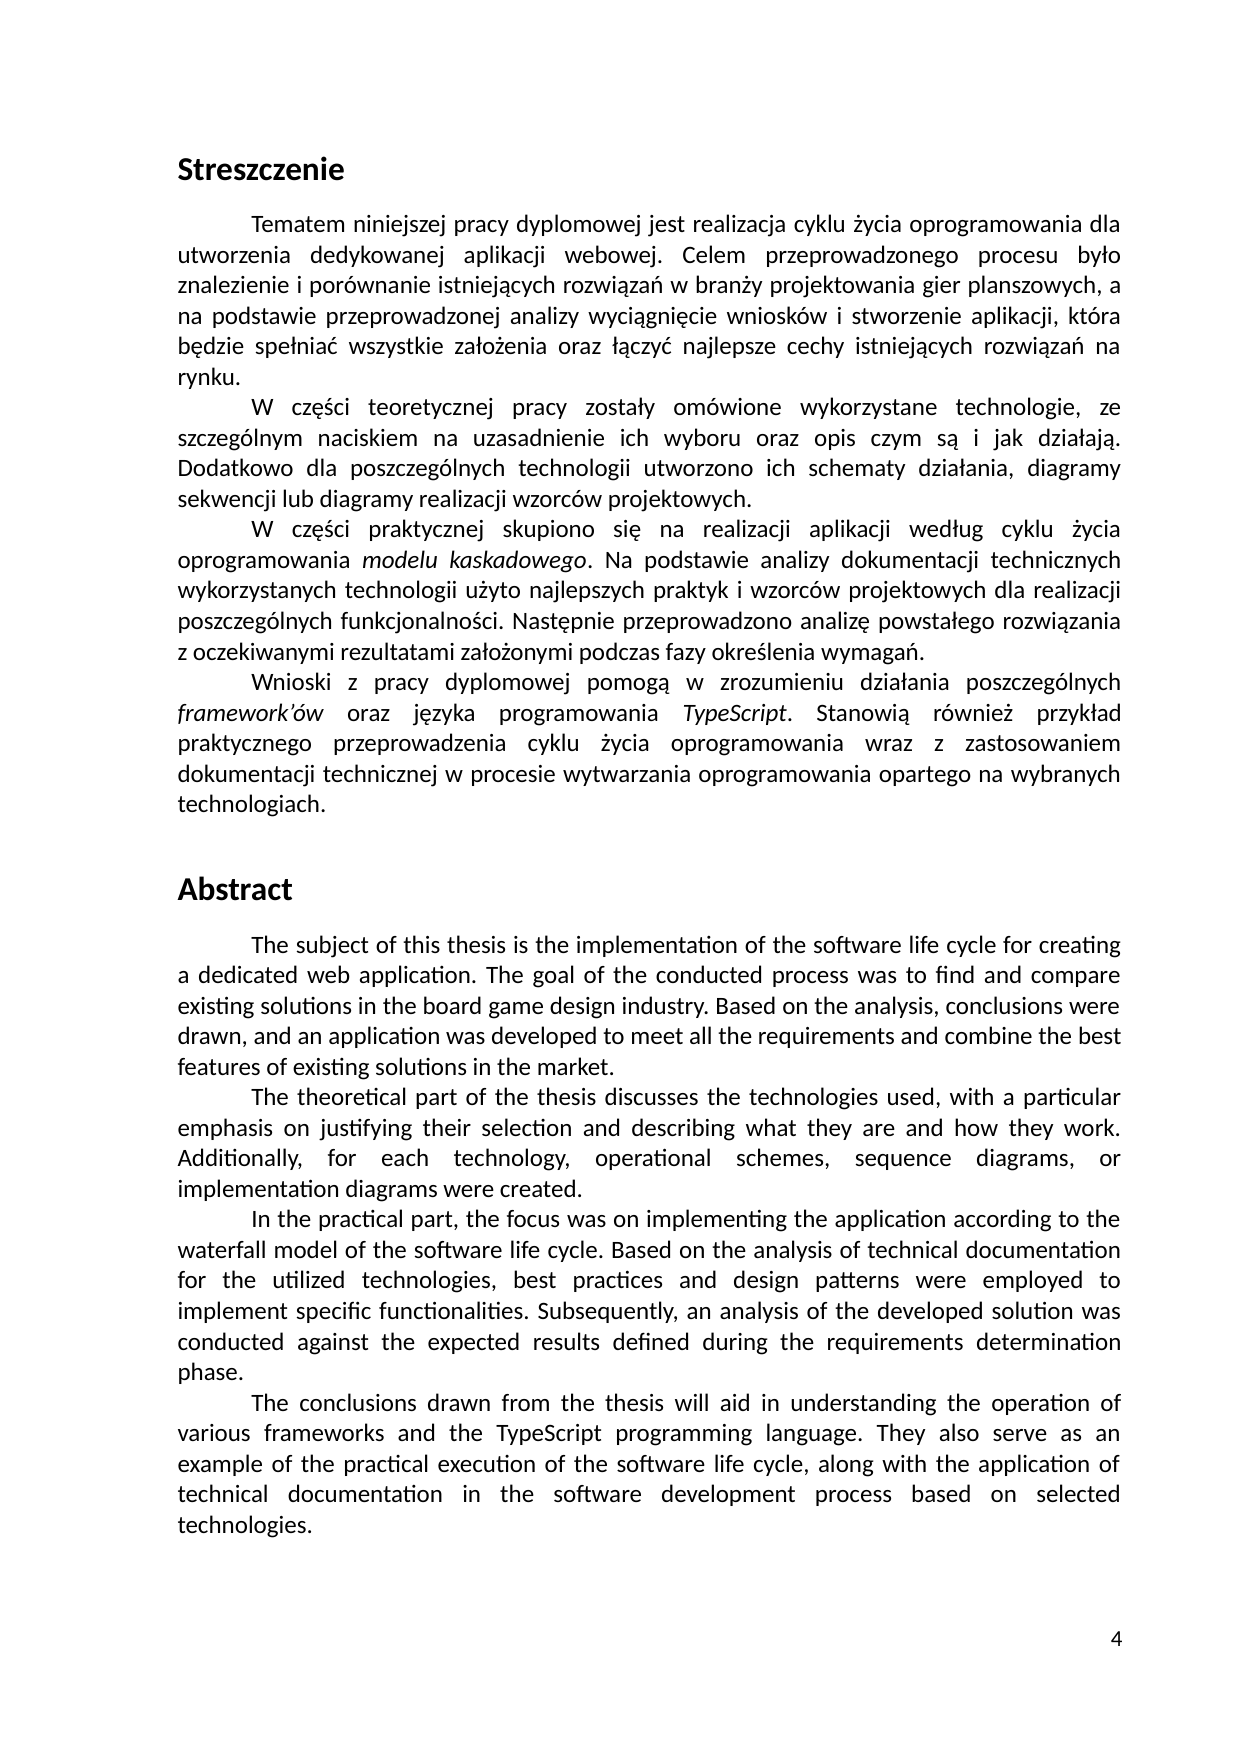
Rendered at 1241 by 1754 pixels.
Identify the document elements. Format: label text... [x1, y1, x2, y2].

text Streszczenie [177, 148, 1122, 188]
text W części teoretycznej pracy zostały omówione wykorzystane technologie, ze szczególnym naciskiem na uzasadnienie ich wyboru oraz opis czym są i jak działają. Dodatkowo dla poszczególnych technologii utworzono ich schematy działania, diagramy sekwencji lub diagramy realizacji wzorców projektowych. [177, 391, 1122, 513]
text In the practical part, the focus was on implementing the application according to the waterfall model of the software life cycle. Based on the analysis of technical documentation for the utilized technologies, best practices and design patterns were employed to implement specific functionalities. Subsequently, an analysis of the developed solution was conducted against the expected results defined during the requirements determination phase. [177, 1204, 1122, 1387]
text Tematem niniejszej pracy dyplomowej jest realizacja cyklu życia oprogramowania dla utworzenia dedykowanej aplikacji webowej. Celem przeprowadzonego procesu było znalezienie i porównanie istniejących rozwiązań w branży projektowania gier planszowych, a na podstawie przeprowadzonej analizy wyciągnięcie wniosków i stworzenie aplikacji, która będzie spełniać wszystkie założenia oraz łączyć najlepsze cechy istniejących rozwiązań na rynku. [177, 208, 1122, 391]
text The theoretical part of the thesis discusses the technologies used, with a particular emphasis on justifying their selection and describing what they are and how they work. Additionally, for each technology, operational schemes, sequence diagrams, or implementation diagrams were created. [177, 1082, 1122, 1204]
text The subject of this thesis is the implementation of the software life cycle for creating a dedicated web application. The goal of the conducted process was to find and compare existing solutions in the board game design industry. Based on the analysis, conclusions were drawn, and an application was developed to meet all the requirements and combine the best features of existing solutions in the market. [177, 929, 1122, 1082]
text Abstract [177, 868, 1122, 909]
text The conclusions drawn from the thesis will aid in understanding the operation of various frameworks and the TypeScript programming language. They also serve as an example of the practical execution of the software life cycle, along with the application of technical documentation in the software development process based on selected technologies. [177, 1387, 1122, 1539]
text Wnioski z pracy dyplomowej pomogą w zrozumieniu działania poszczególnych framework’ów oraz języka programowania TypeScript. Stanowią również przykład praktycznego przeprowadzenia cyklu życia oprogramowania wraz z zastosowaniem dokumentacji technicznej w procesie wytwarzania oprogramowania opartego na wybranych technologiach. [177, 666, 1122, 819]
text W części praktycznej skupiono się na realizacji aplikacji według cyklu życia oprogramowania modelu kaskadowego. Na podstawie analizy dokumentacji technicznych wykorzystanych technologii użyto najlepszych praktyk i wzorców projektowych dla realizacji poszczególnych funkcjonalności. Następnie przeprowadzono analizę powstałego rozwiązania z oczekiwanymi rezultatami założonymi podczas fazy określenia wymagań. [177, 513, 1122, 666]
